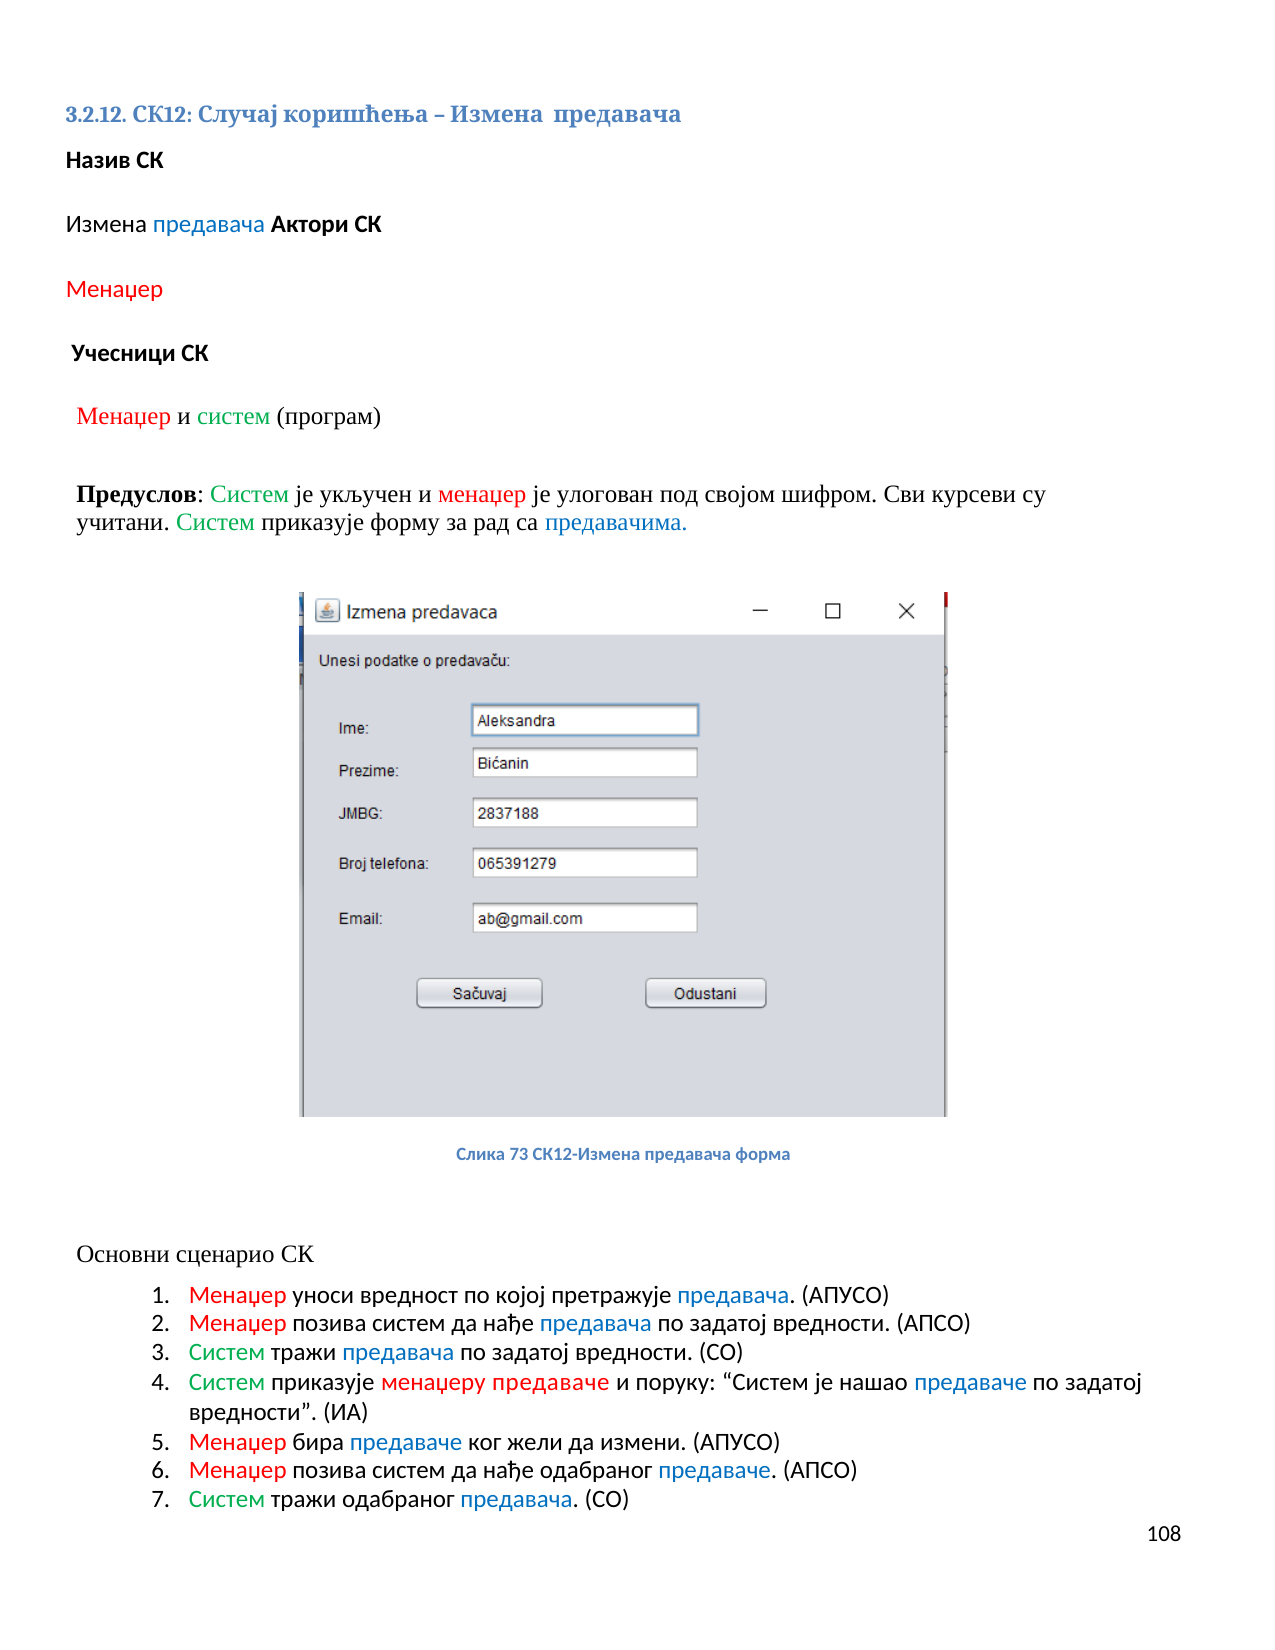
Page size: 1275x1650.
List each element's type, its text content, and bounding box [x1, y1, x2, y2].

subtitle 3.2.12. СК12: Случај коришћења – Измена предавача [66, 101, 1181, 128]
list Менаџер позива систем да нађе одабраног предаваче. (АПСО) [151, 1456, 1181, 1484]
list Менаџер уноси вредност по којој претражује предавача. (АПУСО) [151, 1280, 1181, 1309]
text Измена предавача Актори СК [66, 208, 399, 239]
text Учесници СК [66, 337, 399, 368]
text Предуслов: Систем је укључен и менаџер je улогован под својом шифром. Сви курсеви су учитани. Систем приказује форму за рад са предавачима. [76, 479, 1099, 536]
list Систем тражи предавача по задатој вредности. (СО) [151, 1337, 1181, 1366]
text Менаџер [66, 273, 399, 303]
list Менаџер позива систем да нађе предавача по задатој вредности. (АПСО) [151, 1309, 1181, 1337]
text Основни сценарио СК [76, 1239, 1181, 1268]
picture [299, 592, 948, 1117]
list Систем приказује менаџеру предаваче и поруку: “Систем је нашао предаваче по задатој вредности”. (ИА) [151, 1366, 1150, 1427]
text Назив СК [66, 144, 399, 175]
list Систем тражи одабраног предавача. (СО) [151, 1484, 1181, 1513]
list Менаџер бира предаваче ког жели да измени. (АПУСО) [151, 1427, 1181, 1456]
text Менаџер и систем (програм) [76, 402, 1181, 430]
